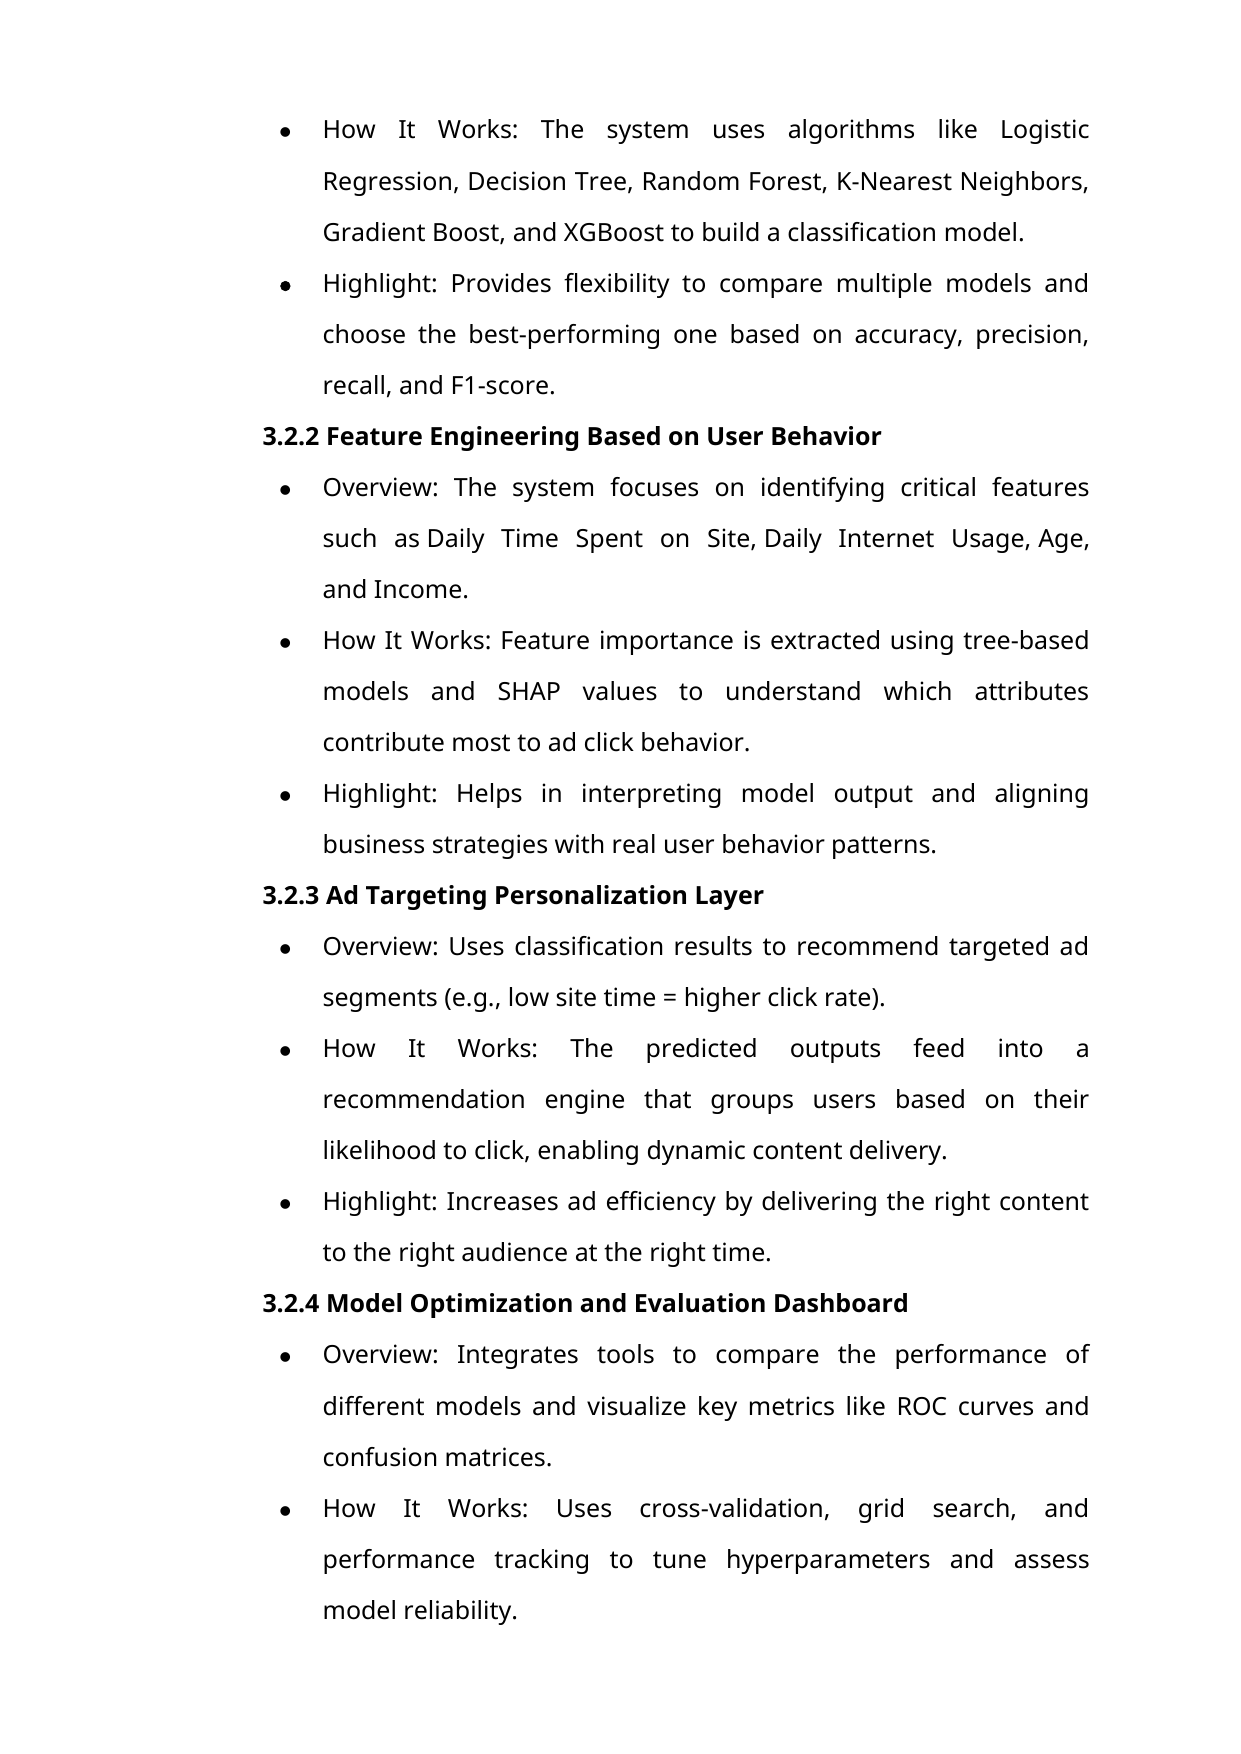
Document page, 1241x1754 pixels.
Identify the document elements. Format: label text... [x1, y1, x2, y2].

text 3.2.4 Model Optimization and Evaluation Dashboard [187, 1286, 1090, 1320]
list How It Works: The predicted outputs feed into a recommendation engine that groups users based on their likelihood to click, enabling dynamic content delivery. [279, 1031, 1090, 1167]
list Highlight: Increases ad efficiency by delivering the right content to the right audience at the right time. [279, 1184, 1090, 1269]
text 3.2.3 Ad Targeting Personalization Layer [187, 878, 1090, 912]
list Overview: The system focuses on identifying critical features such as Daily Time Spent on Site, Daily Internet Usage, Age, and Income. [279, 469, 1090, 606]
list Highlight: Helps in interpreting model output and aligning business strategies with real user behavior patterns. [279, 776, 1090, 861]
list How It Works: Feature importance is extracted using tree-based models and SHAP values to understand which attributes contribute most to ad click behavior. [279, 623, 1090, 759]
text 3.2.2 Feature Engineering Based on User Behavior [187, 418, 1090, 452]
list Overview: Uses classification results to recommend targeted ad segments (e.g., low site time = higher click rate). [279, 929, 1090, 1014]
list Overview: Integrates tools to compare the performance of different models and visualize key metrics like ROC curves and confusion matrices. [279, 1337, 1090, 1473]
list Highlight: Provides flexibility to compare multiple models and choose the best-performing one based on accuracy, precision, recall, and F1-score. [279, 265, 1090, 401]
list How It Works: Uses cross-validation, grid search, and performance tracking to tune hyperparameters and assess model reliability. [279, 1490, 1090, 1626]
list How It Works: The system uses algorithms like Logistic Regression, Decision Tree, Random Forest, K-Nearest Neighbors, Gradient Boost, and XGBoost to build a classification model. [279, 112, 1090, 248]
